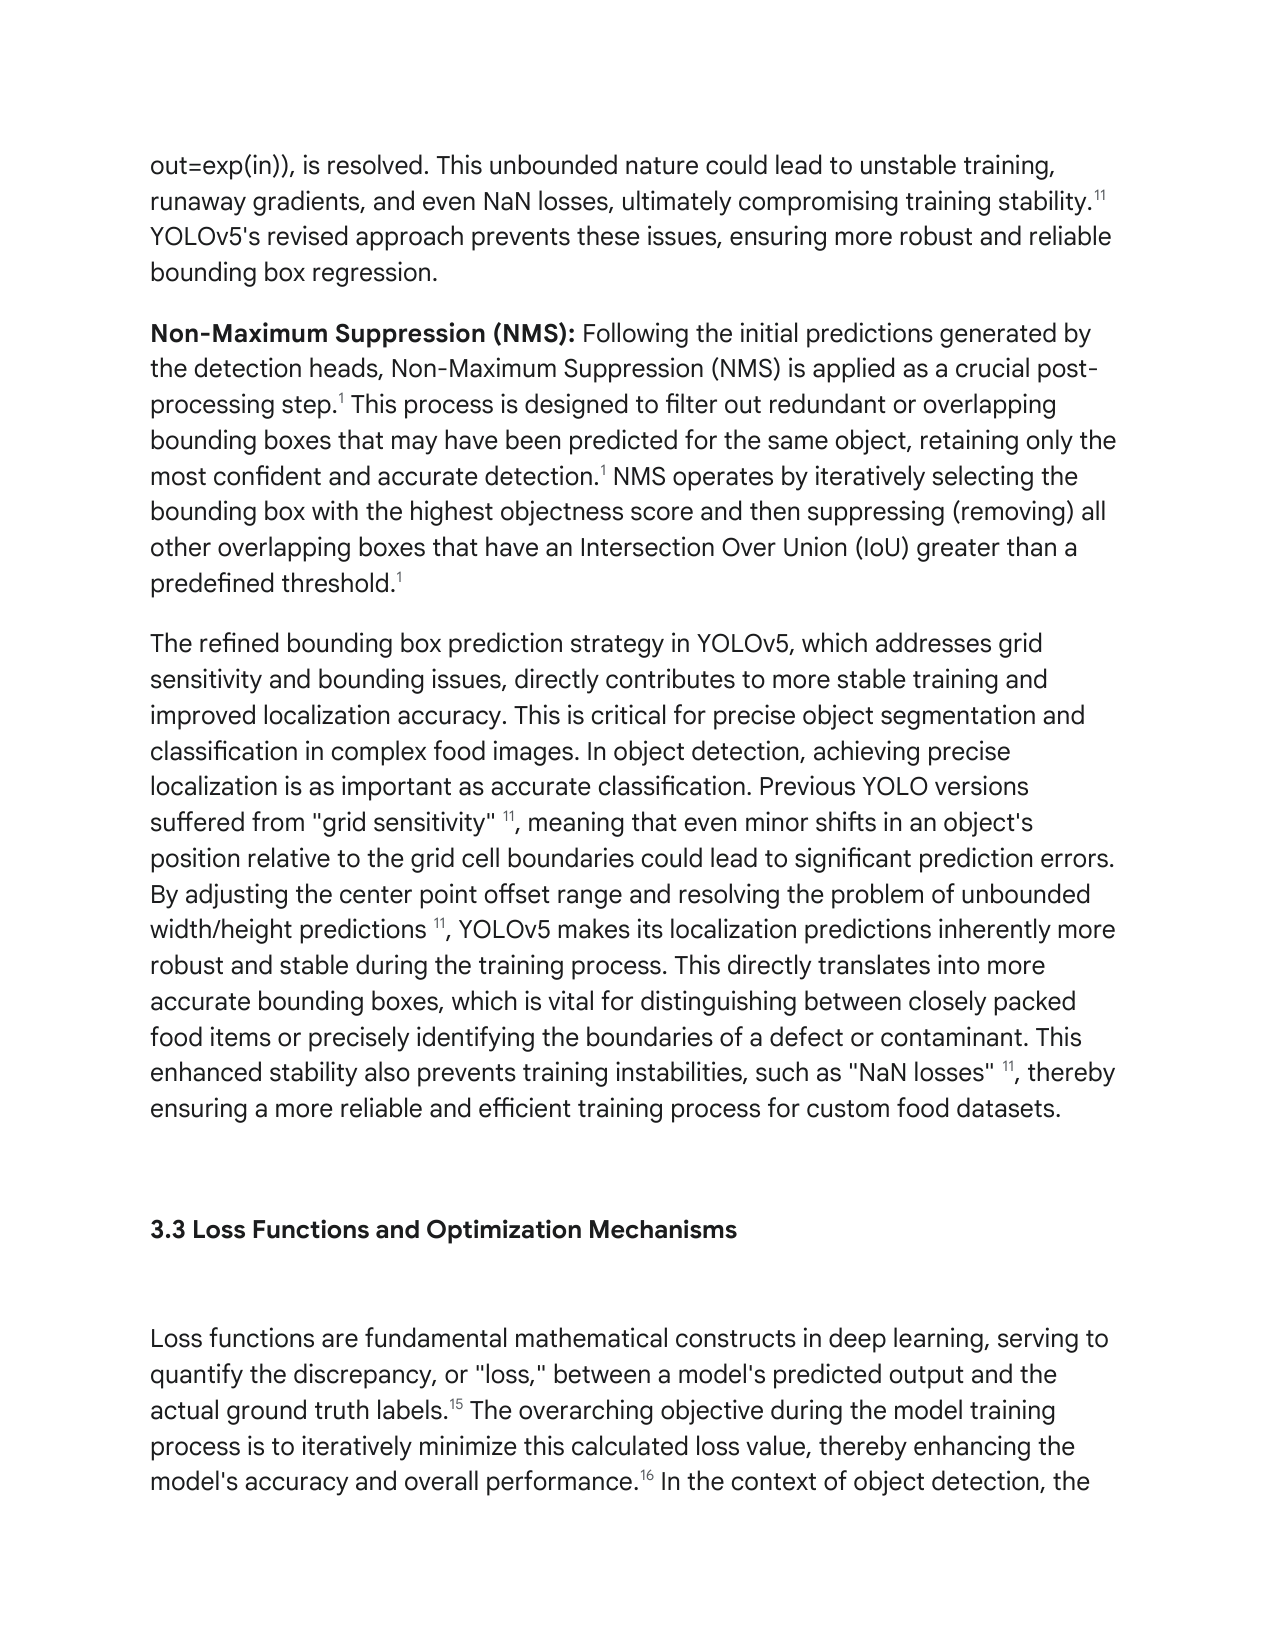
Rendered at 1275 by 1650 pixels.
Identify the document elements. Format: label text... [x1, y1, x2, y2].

text Non-Maximum Suppression (NMS): Following the initial predictions generated by the detection heads, Non-Maximum Suppression (NMS) is applied as a crucial post-processing step.1 This process is designed to filter out redundant or overlapping bounding boxes that may have been predicted for the same object, retaining only the most confident and accurate detection.1 NMS operates by iteratively selecting the bounding box with the highest objectness score and then suppressing (removing) all other overlapping boxes that have an Intersection Over Union (IoU) greater than a predefined threshold.1 [150, 318, 1125, 599]
text The refined bounding box prediction strategy in YOLOv5, which addresses grid sensitivity and bounding issues, directly contributes to more stable training and improved localization accuracy. This is critical for precise object segmentation and classification in complex food images. In object detection, achieving precise localization is as important as accurate classification. Previous YOLO versions suffered from "grid sensitivity" 11, meaning that even minor shifts in an object's position relative to the grid cell boundaries could lead to significant prediction errors. By adjusting the center point offset range and resolving the problem of unbounded width/height predictions 11, YOLOv5 makes its localization predictions inherently more robust and stable during the training process. This directly translates into more accurate bounding boxes, which is vital for distinguishing between closely packed food items or precisely identifying the boundaries of a defect or contaminant. This enhanced stability also prevents training instabilities, such as "NaN losses" 11, thereby ensuring a more reliable and efficient training process for custom food datasets. [150, 629, 1125, 1124]
subtitle 3.3 Loss Functions and Optimization Mechanisms [150, 1215, 1125, 1246]
text out=exp(in)), is resolved. This unbounded nature could lead to unstable training, runaway gradients, and even NaN losses, ultimately compromising training stability.11 YOLOv5's revised approach prevents these issues, ensuring more robust and reliable bounding box regression. [150, 150, 1125, 288]
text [150, 1324, 1125, 1498]
